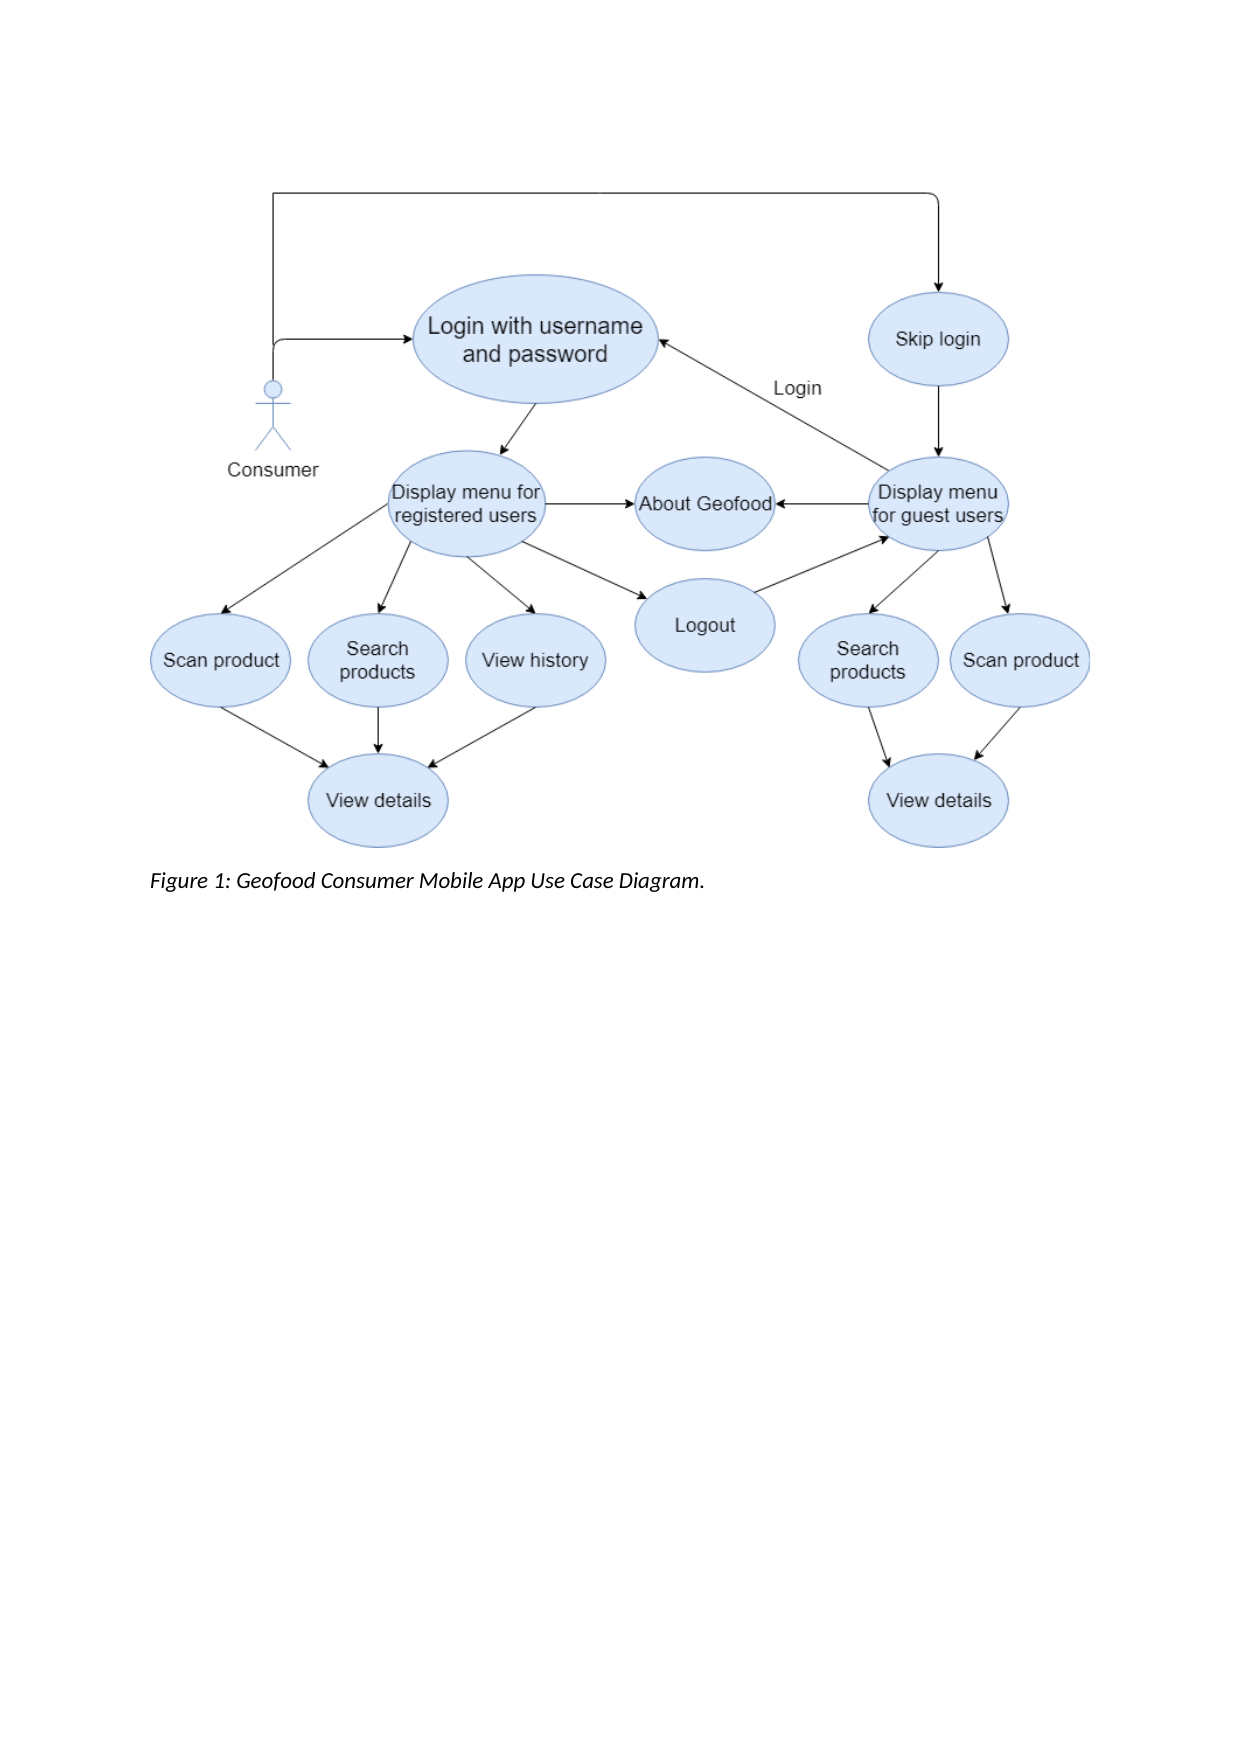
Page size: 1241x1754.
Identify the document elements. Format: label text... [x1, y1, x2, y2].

text Figure 1: Geofood Consumer Mobile App Use Case Diagram. [150, 867, 1090, 895]
picture [150, 150, 1091, 848]
